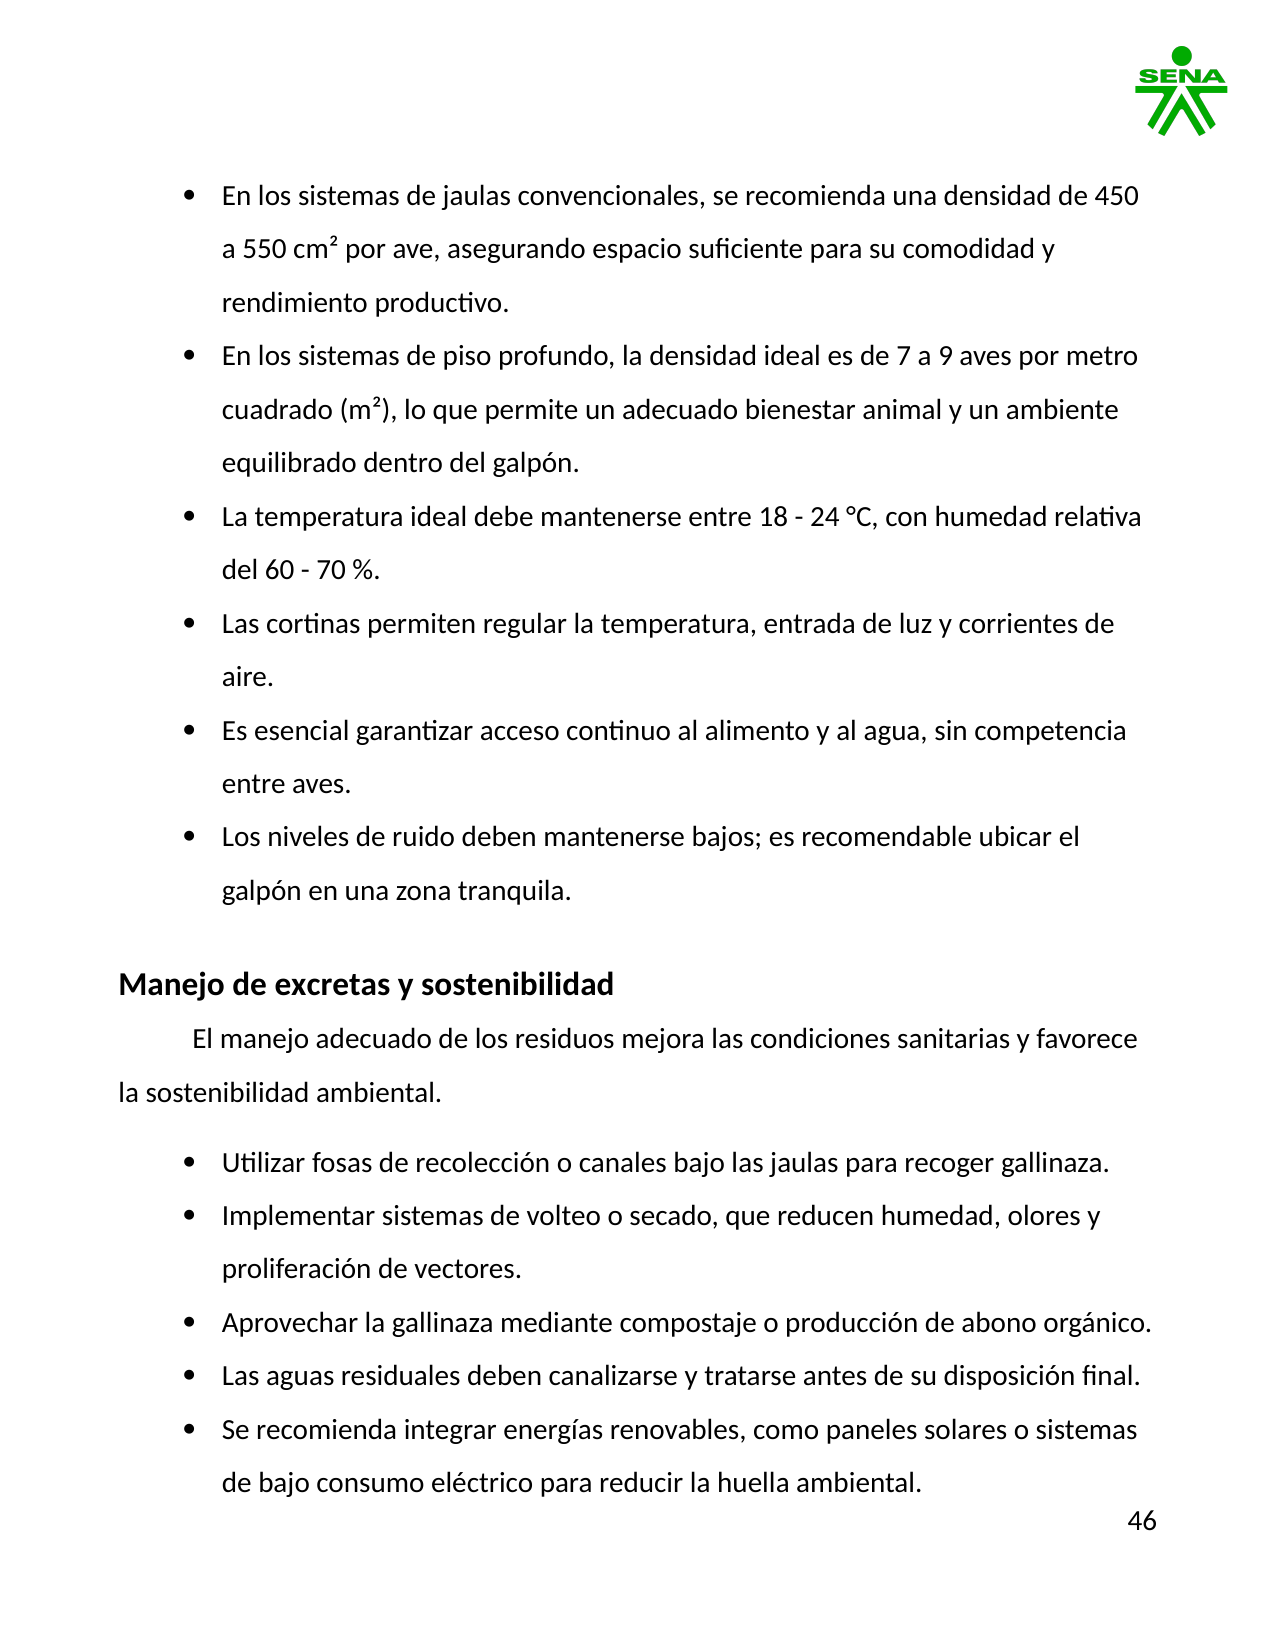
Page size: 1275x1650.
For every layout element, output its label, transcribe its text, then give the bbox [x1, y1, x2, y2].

list Las aguas residuales deben canalizarse y tratarse antes de su disposición final. [184, 1357, 1157, 1393]
text El manejo adecuado de los residuos mejora las condiciones sanitarias y favorece la sostenibilidad ambiental. [118, 1020, 1157, 1109]
list Los niveles de ruido deben mantenerse bajos; es recomendable ubicar el galpón en una zona tranquila. [184, 818, 1157, 907]
list Implementar sistemas de volteo o secado, que reducen humedad, olores y proliferación de vectores. [184, 1197, 1157, 1286]
list En los sistemas de jaulas convencionales, se recomienda una densidad de 450 a 550 cm² por ave, asegurando espacio suficiente para su comodidad y rendimiento productivo. [184, 177, 1157, 320]
list Se recomienda integrar energías renovables, como paneles solares o sistemas de bajo consumo eléctrico para reducir la huella ambiental. [184, 1411, 1157, 1500]
list Aprovechar la gallinaza mediante compostaje o producción de abono orgánico. [184, 1304, 1157, 1340]
list Utilizar fosas de recolección o canales bajo las jaulas para recoger gallinaza. [184, 1144, 1157, 1179]
picture [1135, 46, 1228, 136]
list En los sistemas de piso profundo, la densidad ideal es de 7 a 9 aves por metro cuadrado (m²), lo que permite un adecuado bienestar animal y un ambiente equilibrado dentro del galpón. [184, 337, 1157, 480]
list Las cortinas permiten regular la temperatura, entrada de luz y corrientes de aire. [184, 605, 1157, 694]
list Es esencial garantizar acceso continuo al alimento y al agua, sin competencia entre aves. [184, 712, 1157, 801]
subtitle Manejo de excretas y sostenibilidad [118, 963, 1157, 1003]
list La temperatura ideal debe mantenerse entre 18 - 24 °C, con humedad relativa del 60 - 70 %. [184, 498, 1157, 587]
